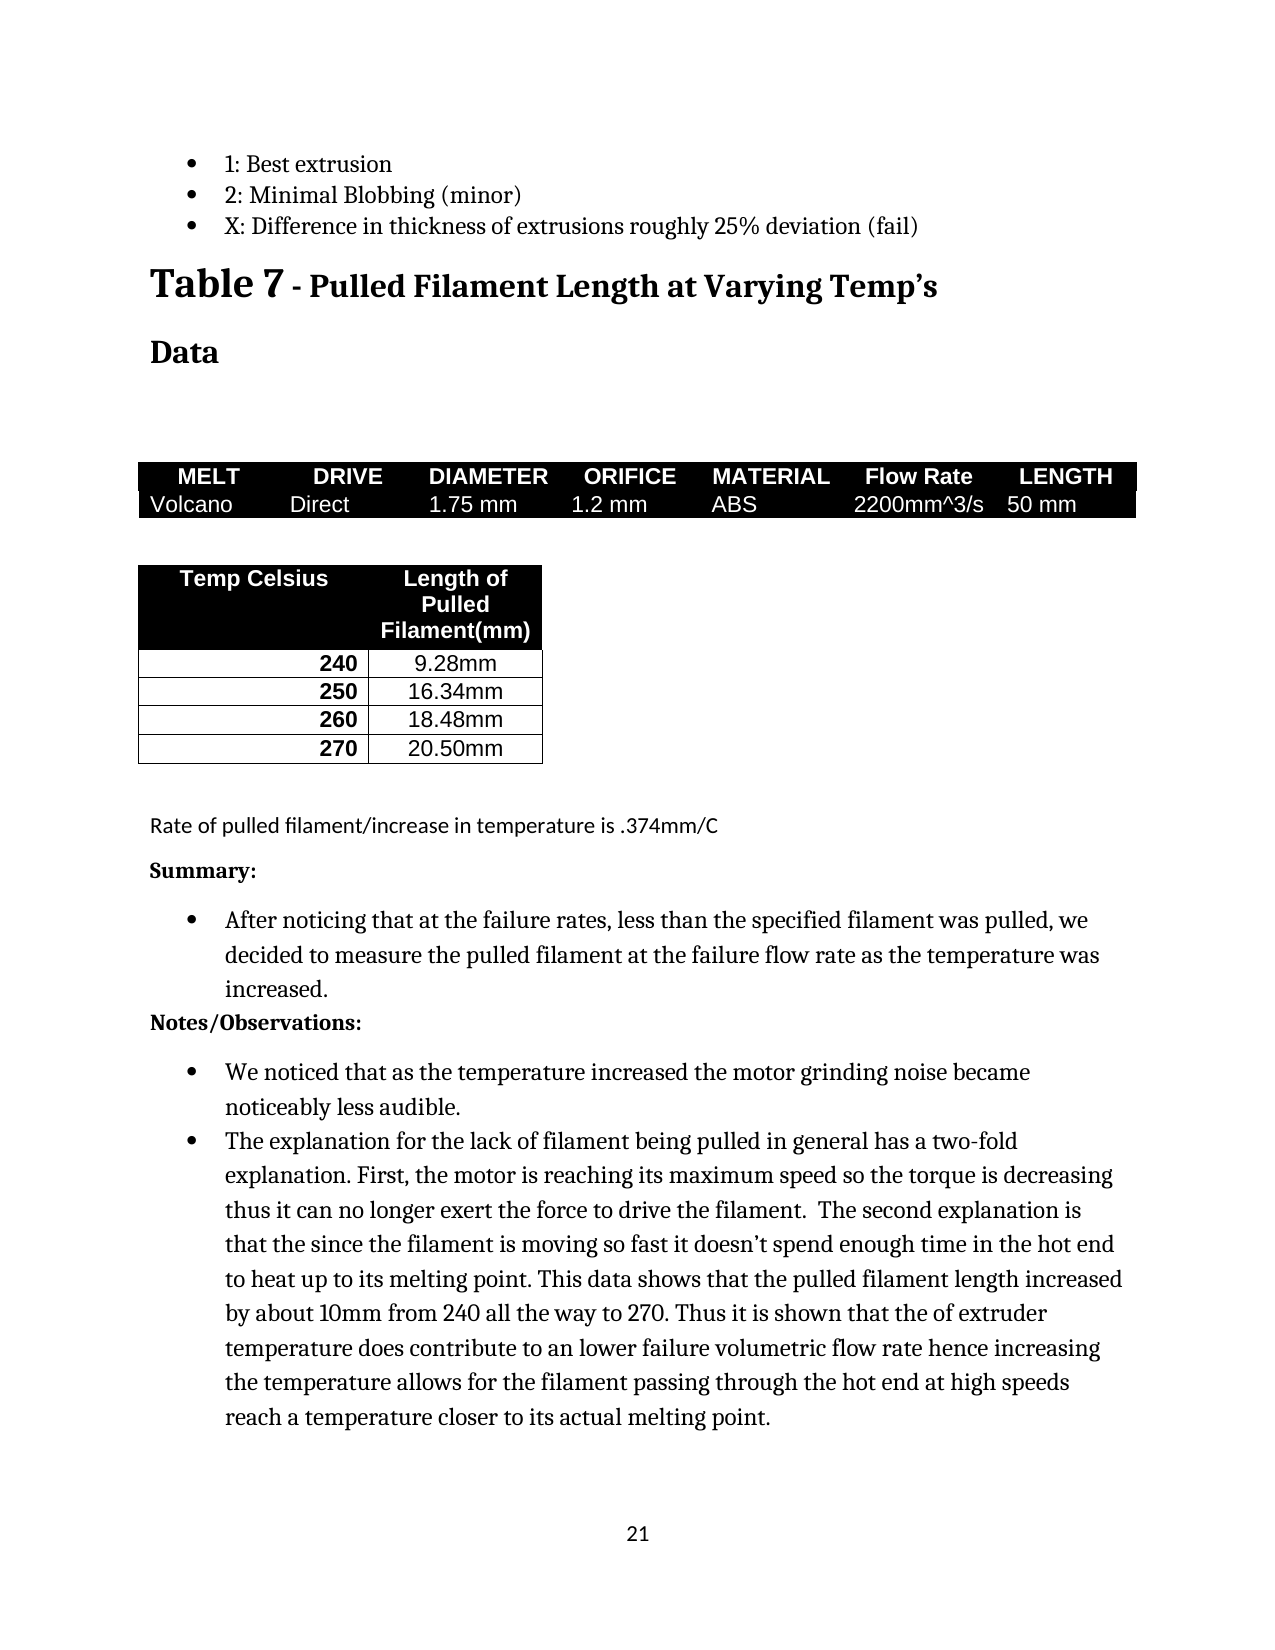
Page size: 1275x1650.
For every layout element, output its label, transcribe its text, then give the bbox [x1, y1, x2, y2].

table_cell 20.50mm [369, 735, 542, 763]
table_cell 270 [139, 735, 368, 763]
table_cell 50 mm [996, 491, 1136, 518]
table_cell 250 [139, 678, 368, 705]
table_header DRIVE [279, 463, 417, 490]
table_header Temp Celsius [139, 565, 369, 650]
list We noticed that as the temperature increased the motor grinding noise became noticeably less audible. [187, 1058, 1125, 1121]
text Summary: [150, 858, 1125, 884]
table_header MELT [139, 463, 278, 490]
table_cell 240 [139, 650, 368, 677]
list After noticing that at the failure rates, less than the specified filament was pulled, we decided to measure the pulled filament at the failure flow rate as the temperature was increased. [187, 906, 1125, 1004]
table_cell 1.75 mm [417, 491, 560, 518]
table_cell 260 [139, 706, 368, 734]
table_cell 9.28mm [369, 650, 542, 677]
table_cell ABS [700, 491, 842, 518]
table_header ORIFICE [560, 463, 700, 490]
table_cell Direct [278, 491, 417, 518]
table_cell 1.2 mm [560, 491, 700, 518]
list 2: Minimal Blobbing (minor) [187, 181, 1125, 210]
table_header LENGTH [996, 463, 1136, 490]
text Rate of pulled filament/increase in temperature is .374mm/C [150, 811, 1125, 839]
list 1: Best extrusion [187, 150, 1125, 179]
text Notes/Observations: [150, 1010, 1125, 1036]
list X: Difference in thickness of extrusions roughly 25% deviation (fail) [187, 212, 1125, 241]
list The explanation for the lack of filament being pulled in general has a two-fold explanation. First, the motor is reaching its maximum speed so the torque is decreasing thus it can no longer exert the force to drive the filament. The second explanation is that the since the filament is moving so fast it doesn’t spend enough time in the hot end to heat up to its melting point. This data shows that the pulled filament length increased by about 10mm from 240 all the way to 270. Thus it is shown that the of extruder temperature does contribute to an lower failure volumetric flow rate hence increasing the temperature allows for the filament passing through the hot end at high speeds reach a temperature closer to its actual melting point. [187, 1127, 1125, 1431]
table_cell Volcano [139, 491, 278, 518]
table_header Length of Pulled Filament(mm) [369, 565, 542, 650]
table_header MATERIAL [701, 463, 842, 490]
table_cell 18.48mm [369, 706, 542, 734]
text Table 7 - Pulled Filament Length at Varying Temp’s [150, 260, 1125, 308]
table_cell 2200mm^3/s [842, 491, 996, 518]
table_header DIAMETER [418, 463, 559, 490]
text Data [150, 334, 1125, 372]
table_cell 16.34mm [369, 678, 542, 705]
table_header Flow Rate [843, 463, 995, 490]
